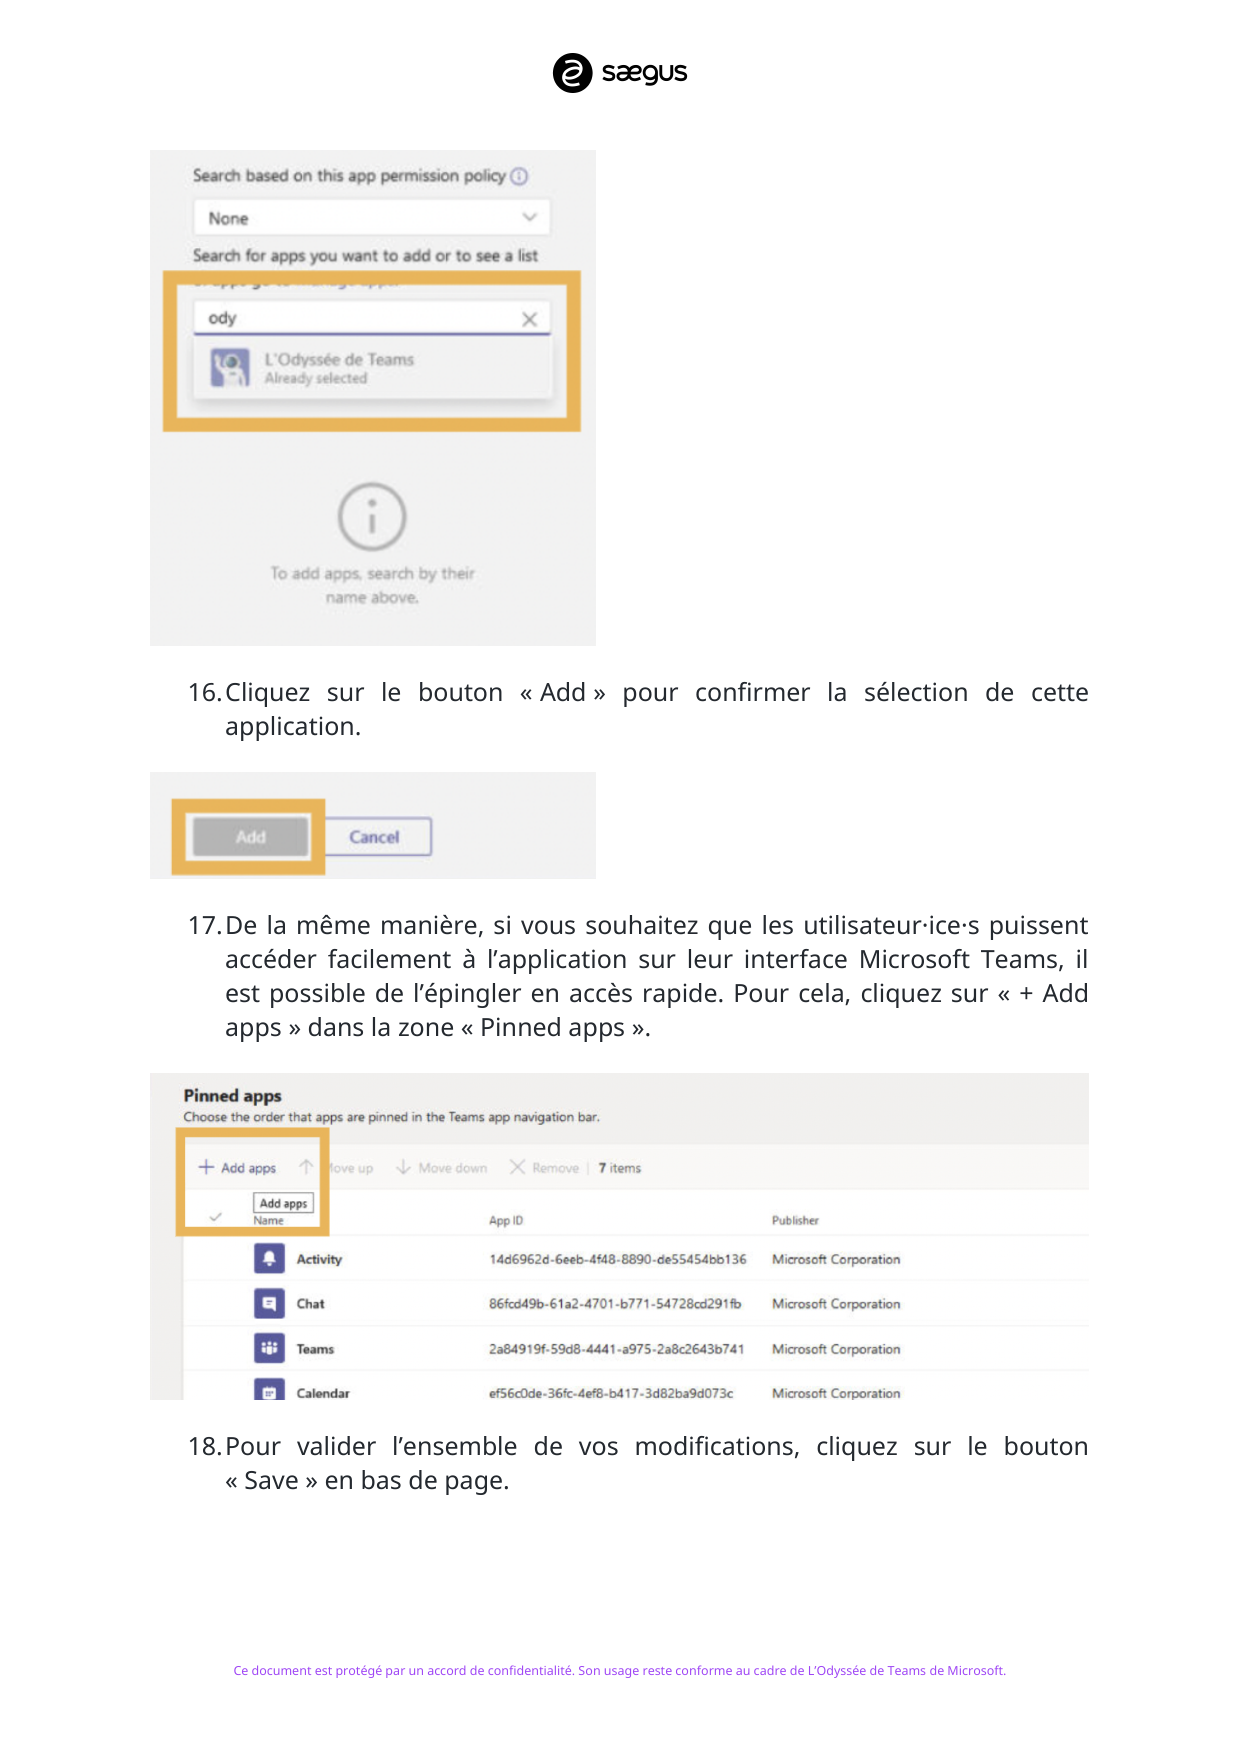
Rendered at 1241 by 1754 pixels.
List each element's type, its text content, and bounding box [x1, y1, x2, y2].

picture [150, 772, 596, 879]
picture [150, 1073, 1089, 1400]
list Cliquez sur le bouton « Add » pour confirmer la sélection de cette application. [187, 675, 1090, 743]
list De la même manière, si vous souhaitez que les utilisateur·ice·s puissent accéder facilement à l’application sur leur interface Microsoft Teams, il est possible de l’épingler en accès rapide. Pour cela, cliquez sur « + Add apps » dans la zone « Pinned apps ». [187, 908, 1090, 1044]
picture [150, 150, 596, 646]
list Pour valider l’ensemble de vos modifications, cliquez sur le bouton « Save » en bas de page. [187, 1428, 1090, 1497]
